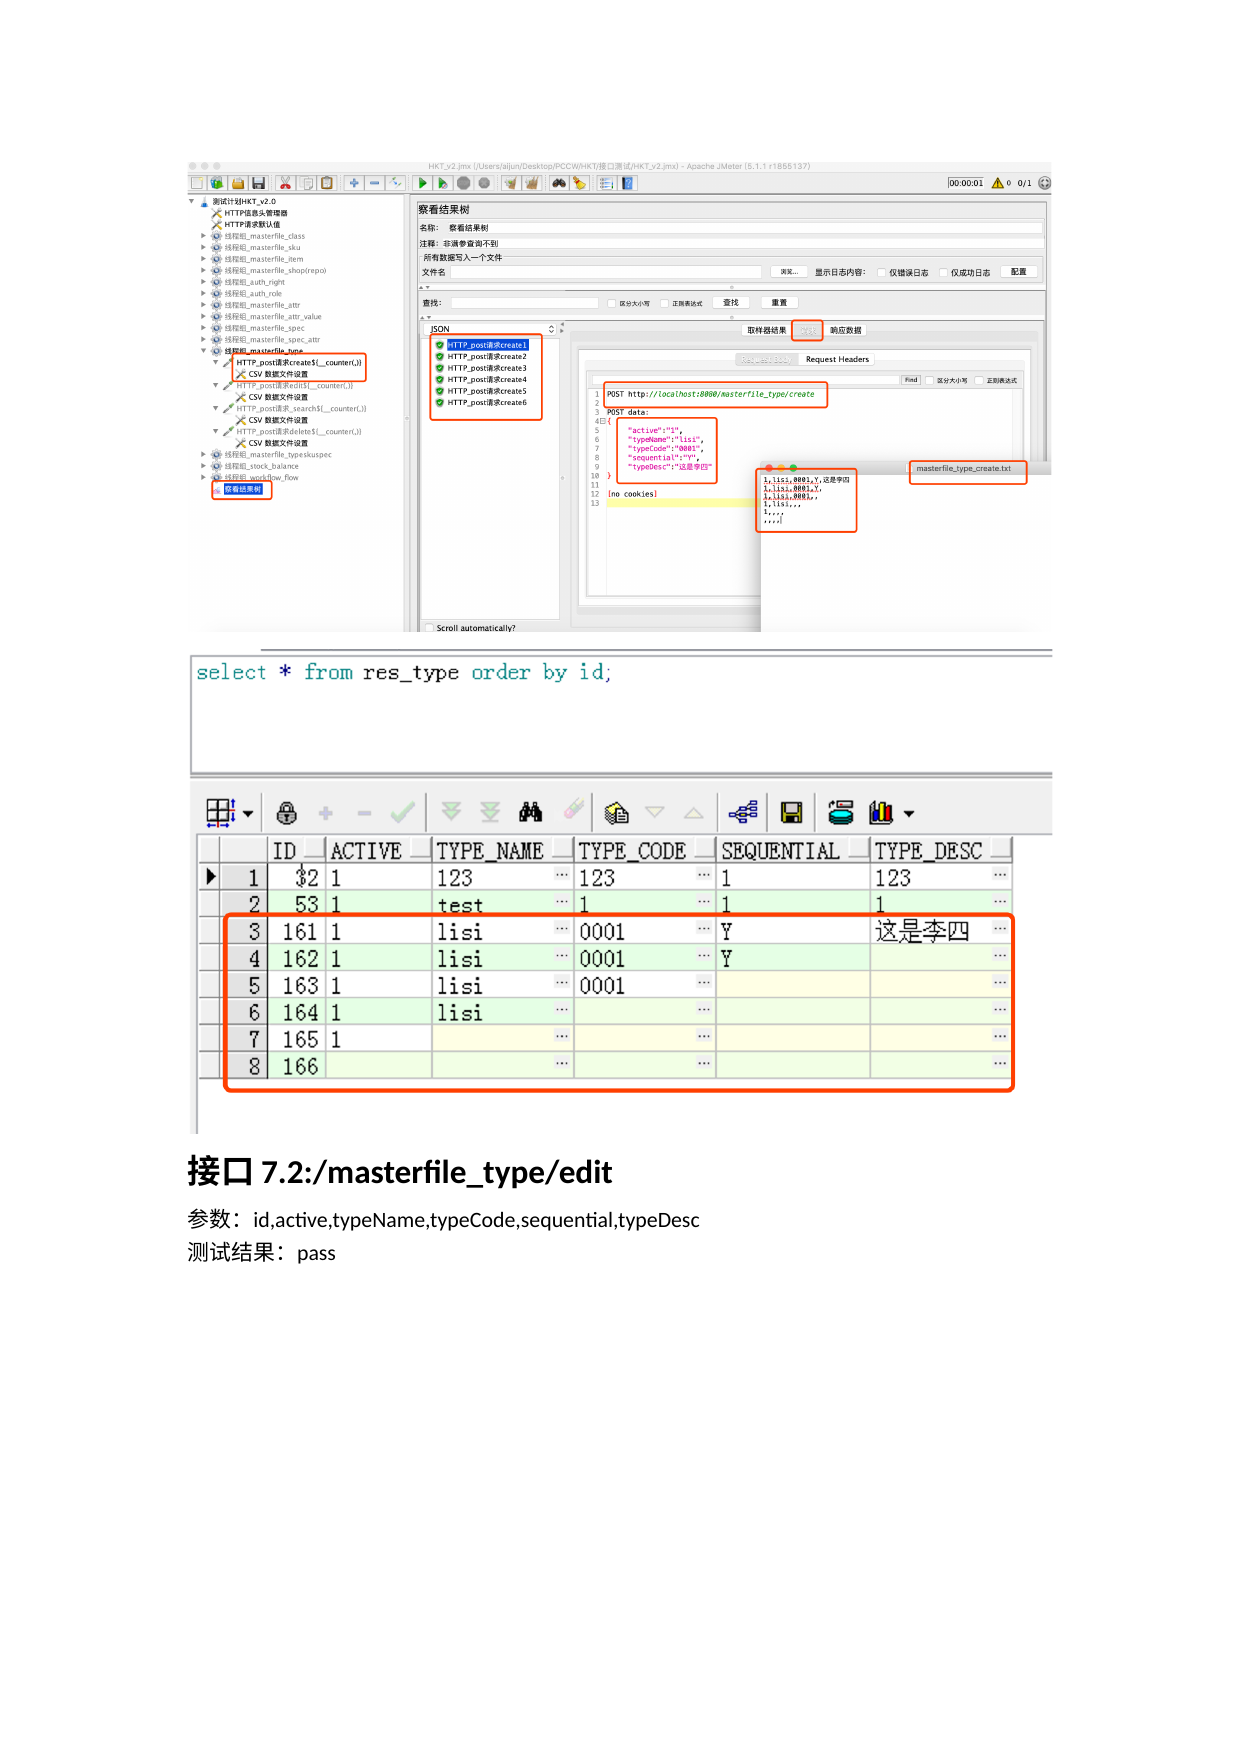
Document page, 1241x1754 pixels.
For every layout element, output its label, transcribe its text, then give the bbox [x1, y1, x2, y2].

picture [187, 649, 1053, 1134]
text 测试结果：pass [187, 1234, 1053, 1267]
subtitle 接口7.2:/masterfile_type/edit [187, 1137, 1053, 1202]
text 参数：id,active,typeName,typeCode,sequential,typeDesc [187, 1202, 1053, 1234]
picture [187, 162, 1052, 632]
